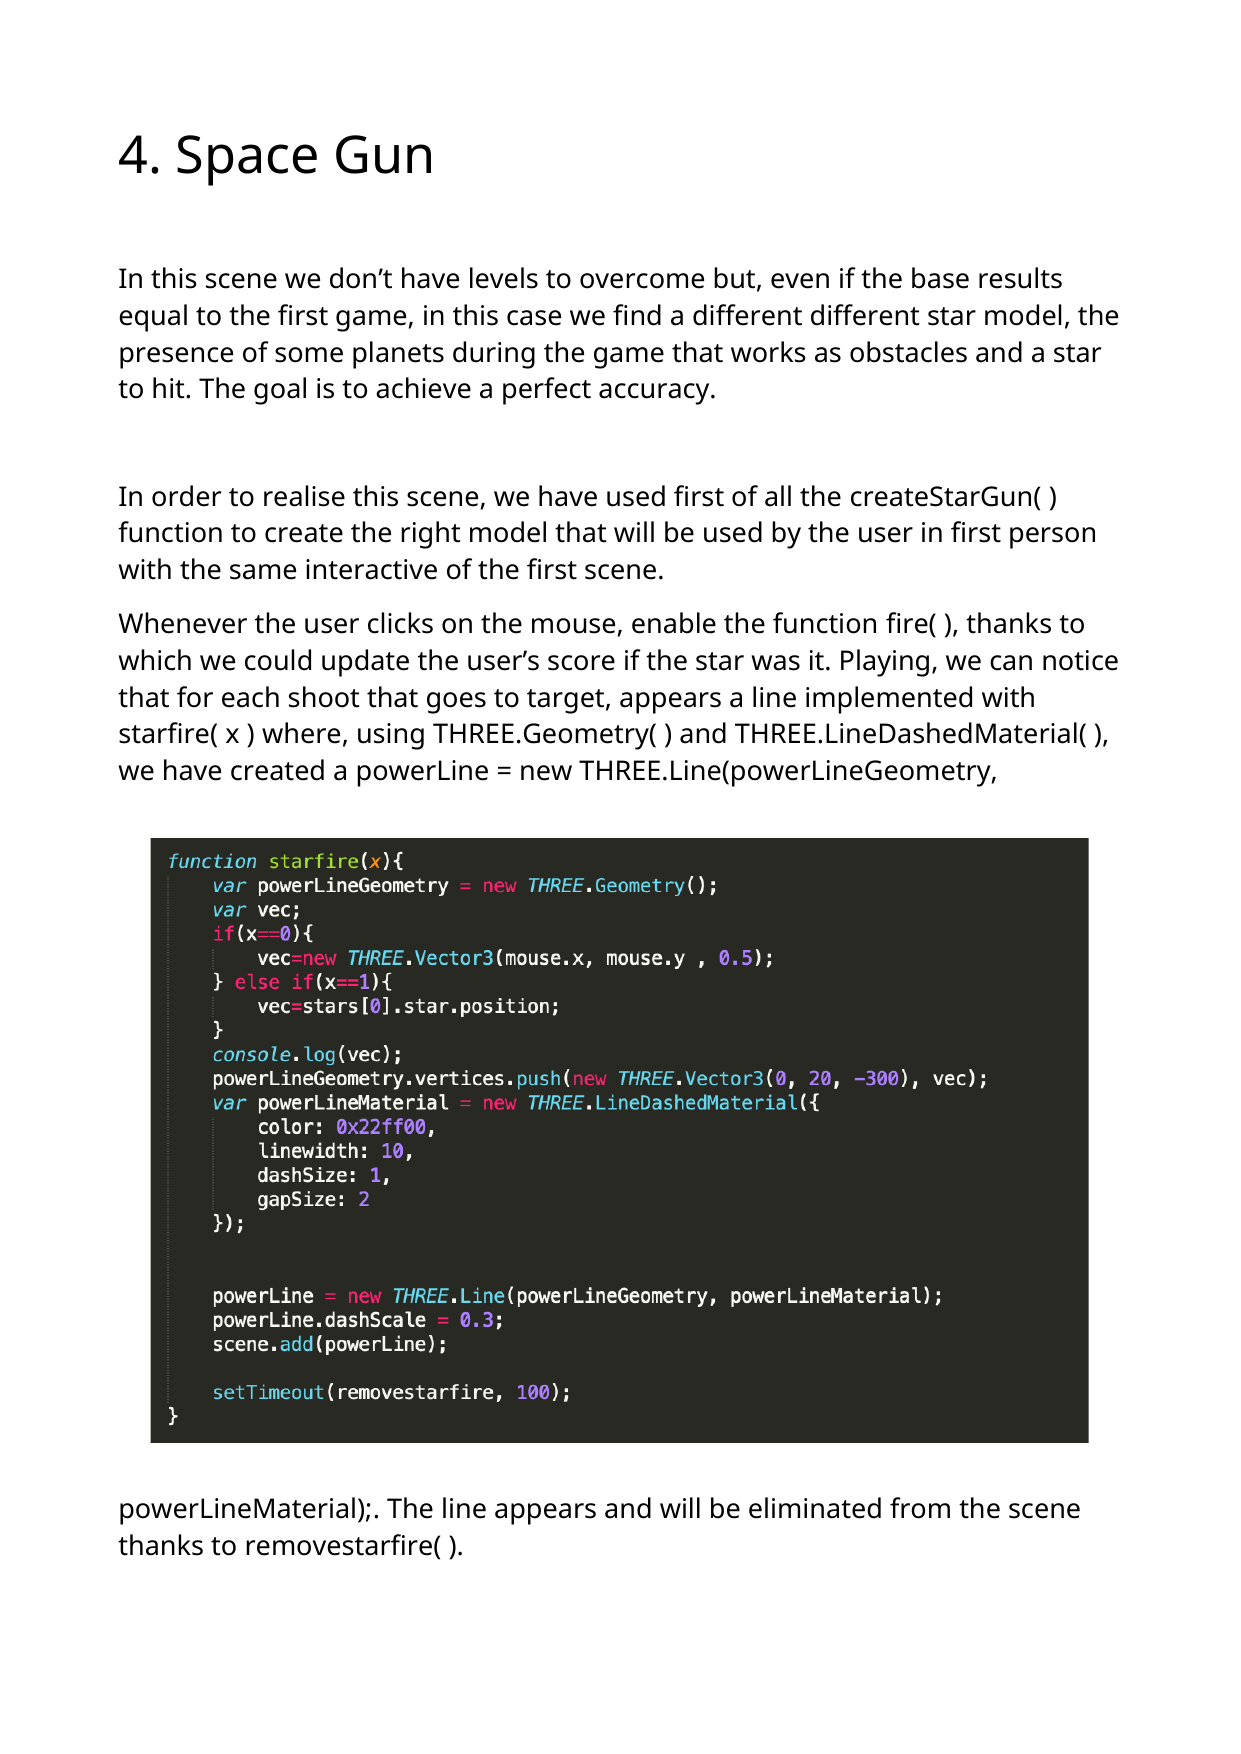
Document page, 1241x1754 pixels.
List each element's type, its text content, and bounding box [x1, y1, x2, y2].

text In this scene we don’t have levels to overcome but, even if the base results equal to the first game, in this case we find a different different star model, the presence of some planets during the game that works as obstacles and a star to hit. The goal is to achieve a perfect accuracy. [118, 259, 1122, 407]
picture [149, 838, 1089, 1443]
text 4. Space Gun [118, 118, 1122, 189]
text In order to realise this scene, we have used first of all the createStarGun( ) function to create the right model that will be used by the user in first person with the same interactive of the first scene. [118, 477, 1122, 588]
